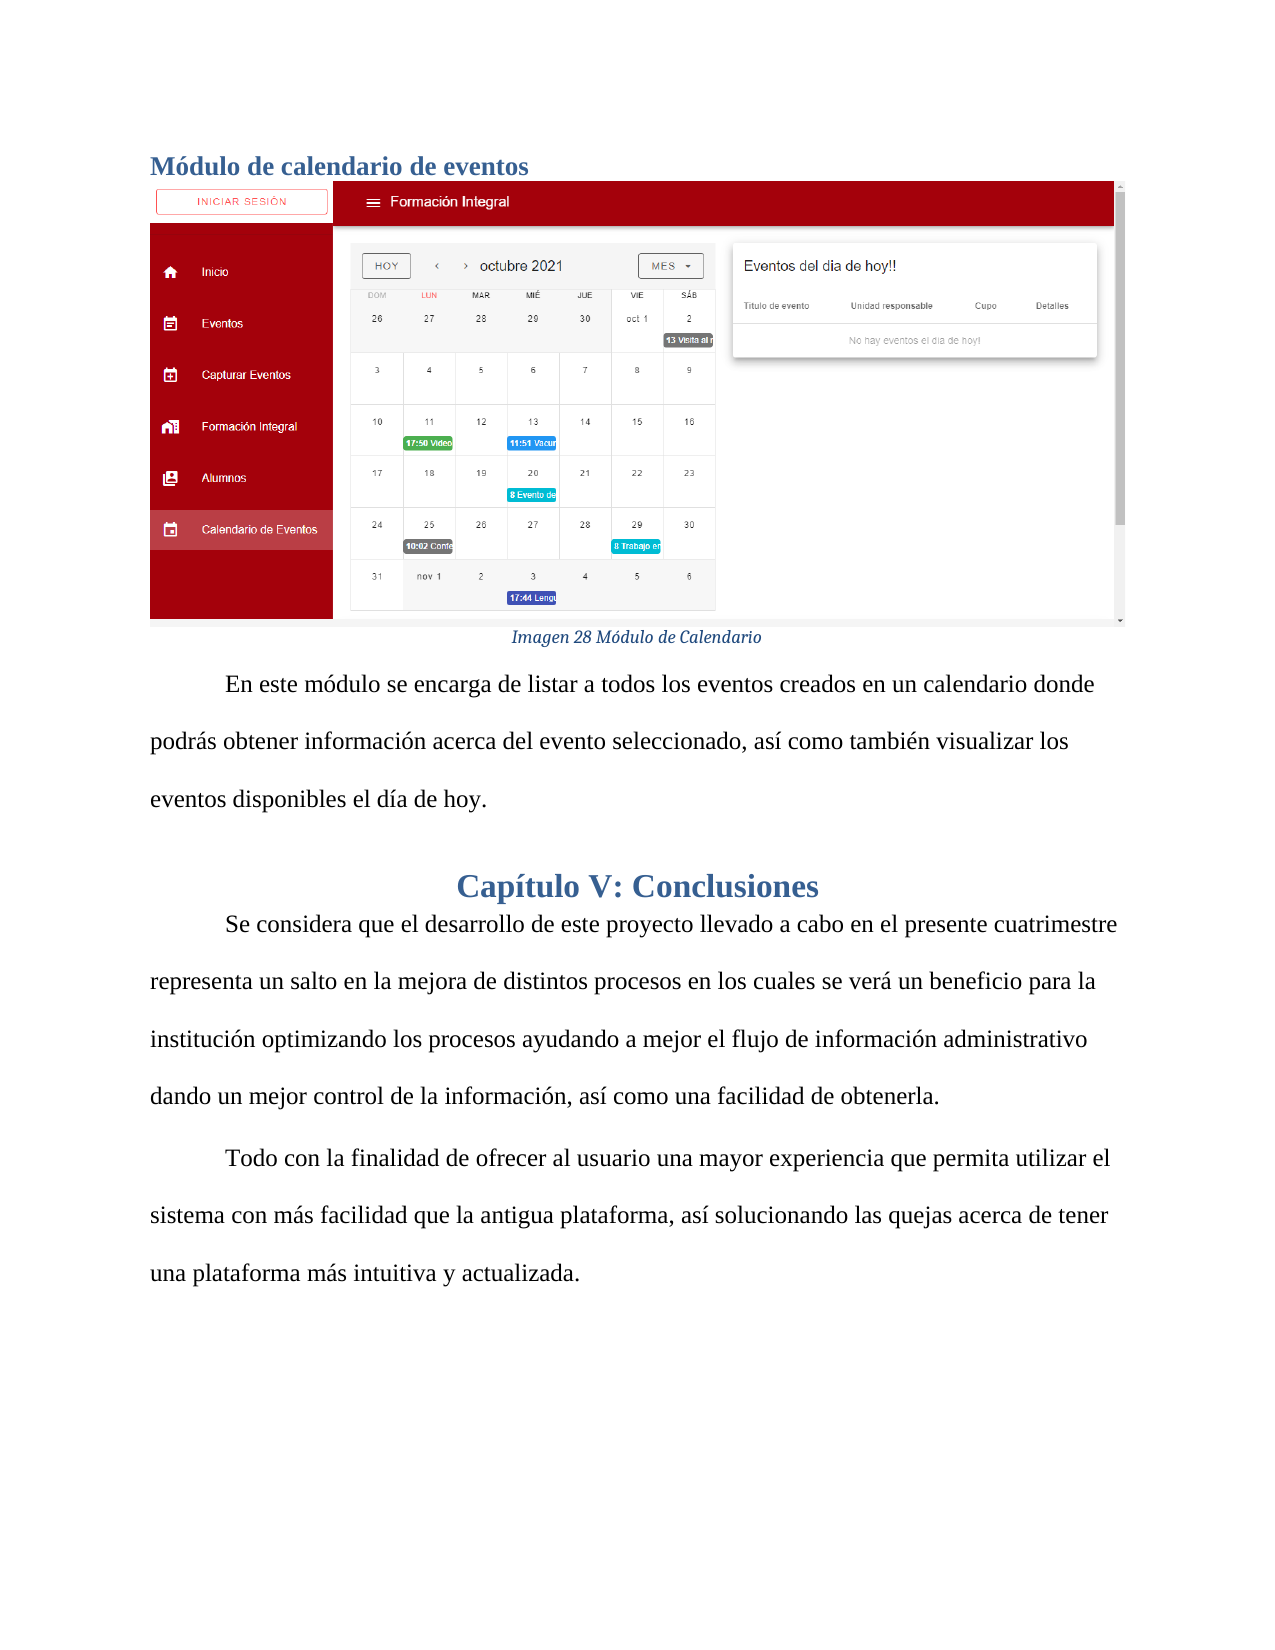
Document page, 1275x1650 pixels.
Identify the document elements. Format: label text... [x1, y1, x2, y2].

picture [150, 181, 1126, 627]
text En este módulo se encarga de listar a todos los eventos creados en un calendario donde podrás obtener información acerca del evento seleccionado, así como también visualizar los eventos disponibles el día de hoy. [150, 669, 1125, 813]
text Se considera que el desarrollo de este proyecto llevado a cabo en el presente cuatrimestre representa un salto en la mejora de distintos procesos en los cuales se verá un beneficio para la institución optimizando los procesos ayudando a mejor el flujo de información administrativo dando un mejor control de la información, así como una facilidad de obtenerla. [150, 909, 1125, 1110]
text Todo con la finalidad de ofrecer al usuario una mayor experiencia que permita utilizar el sistema con más facilidad que la antigua plataforma, así solucionando las quejas acerca de tener una plataforma más intuitiva y actualizada. [150, 1143, 1125, 1287]
subtitle Módulo de calendario de eventos [150, 150, 1125, 181]
subtitle Capítulo V: Conclusiones [150, 866, 1125, 905]
text Imagen 28 Módulo de Calendario [150, 627, 1125, 648]
